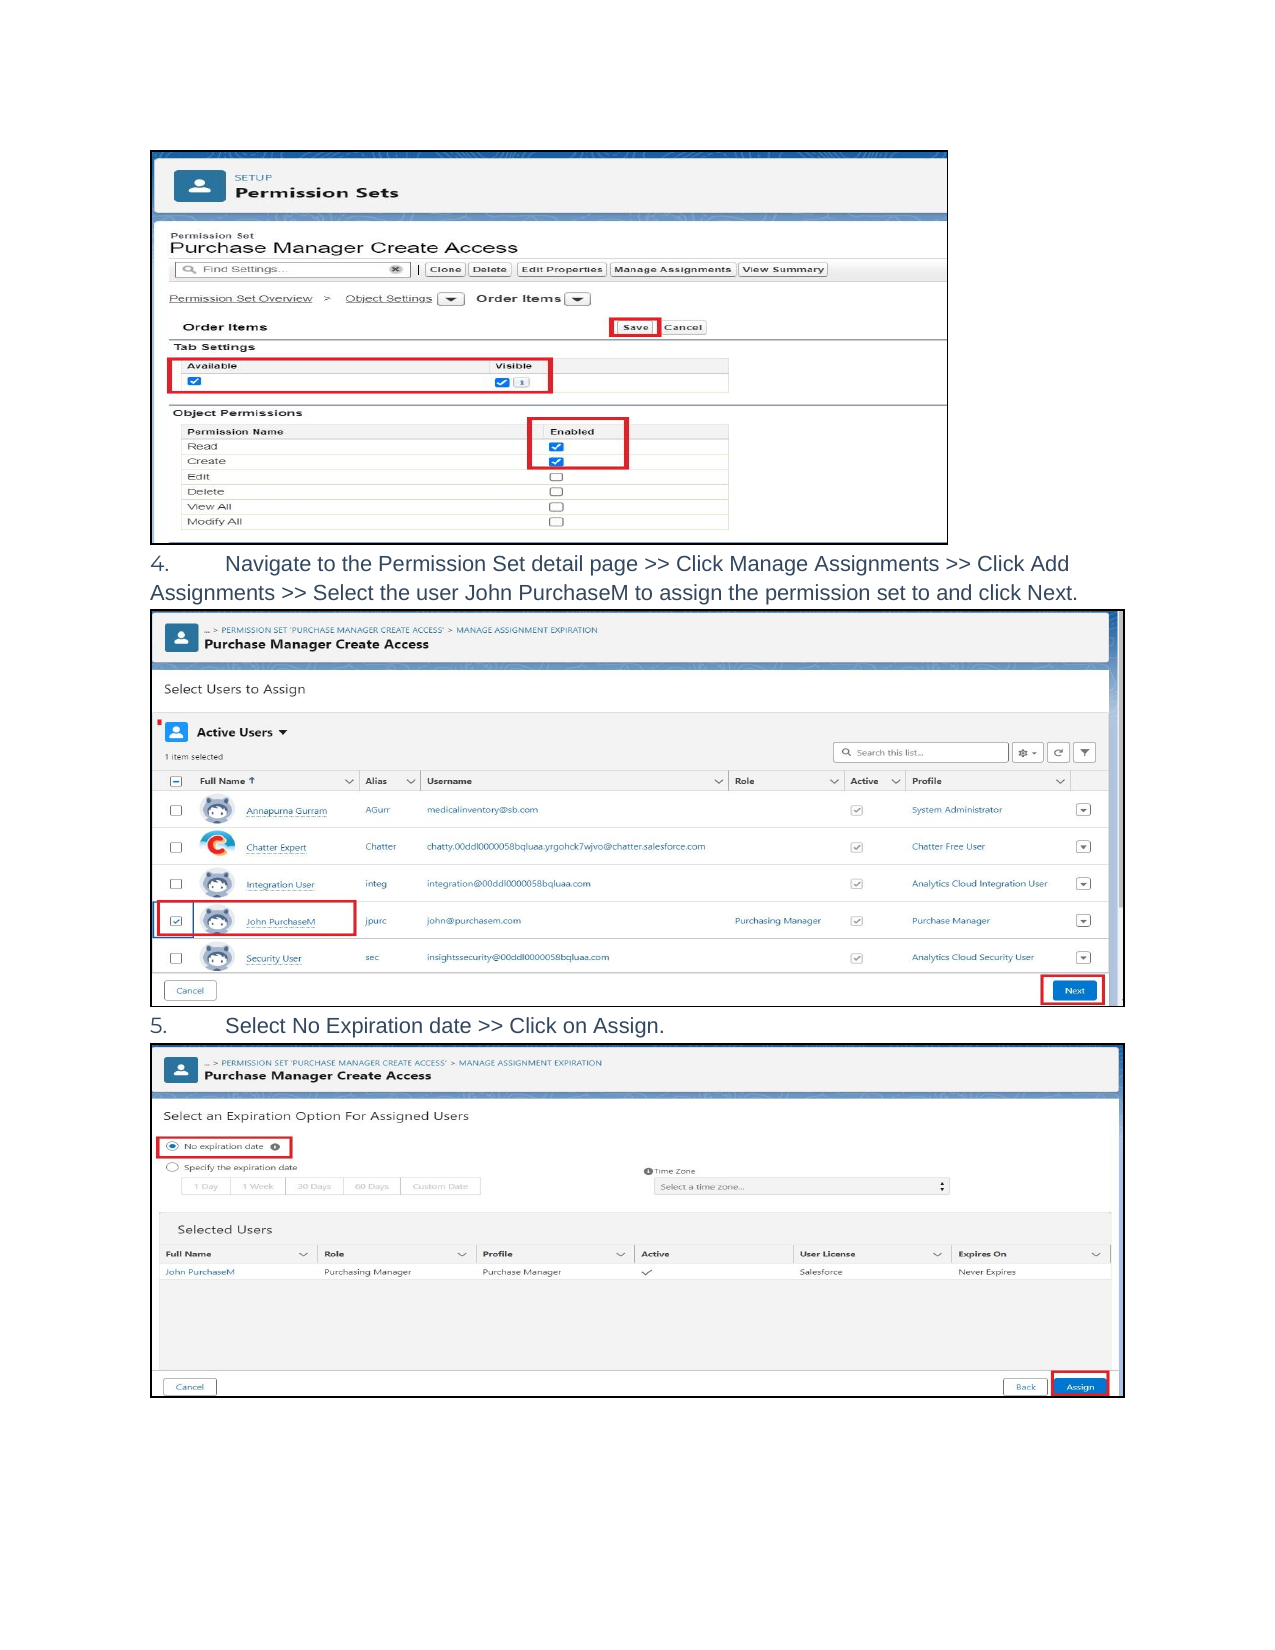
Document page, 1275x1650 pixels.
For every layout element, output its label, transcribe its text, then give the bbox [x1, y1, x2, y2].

list Navigate to the Permission Set detail page >> Click Manage Assignments >> Click Add Assignments >> Select the user John PurchaseM to assign the permission set to and click Next. [150, 550, 1148, 605]
picture [152, 611, 1123, 1006]
picture [152, 152, 947, 543]
list Select No Expiration date >> Click on Assign. [150, 1012, 1148, 1039]
picture [152, 1045, 1123, 1396]
